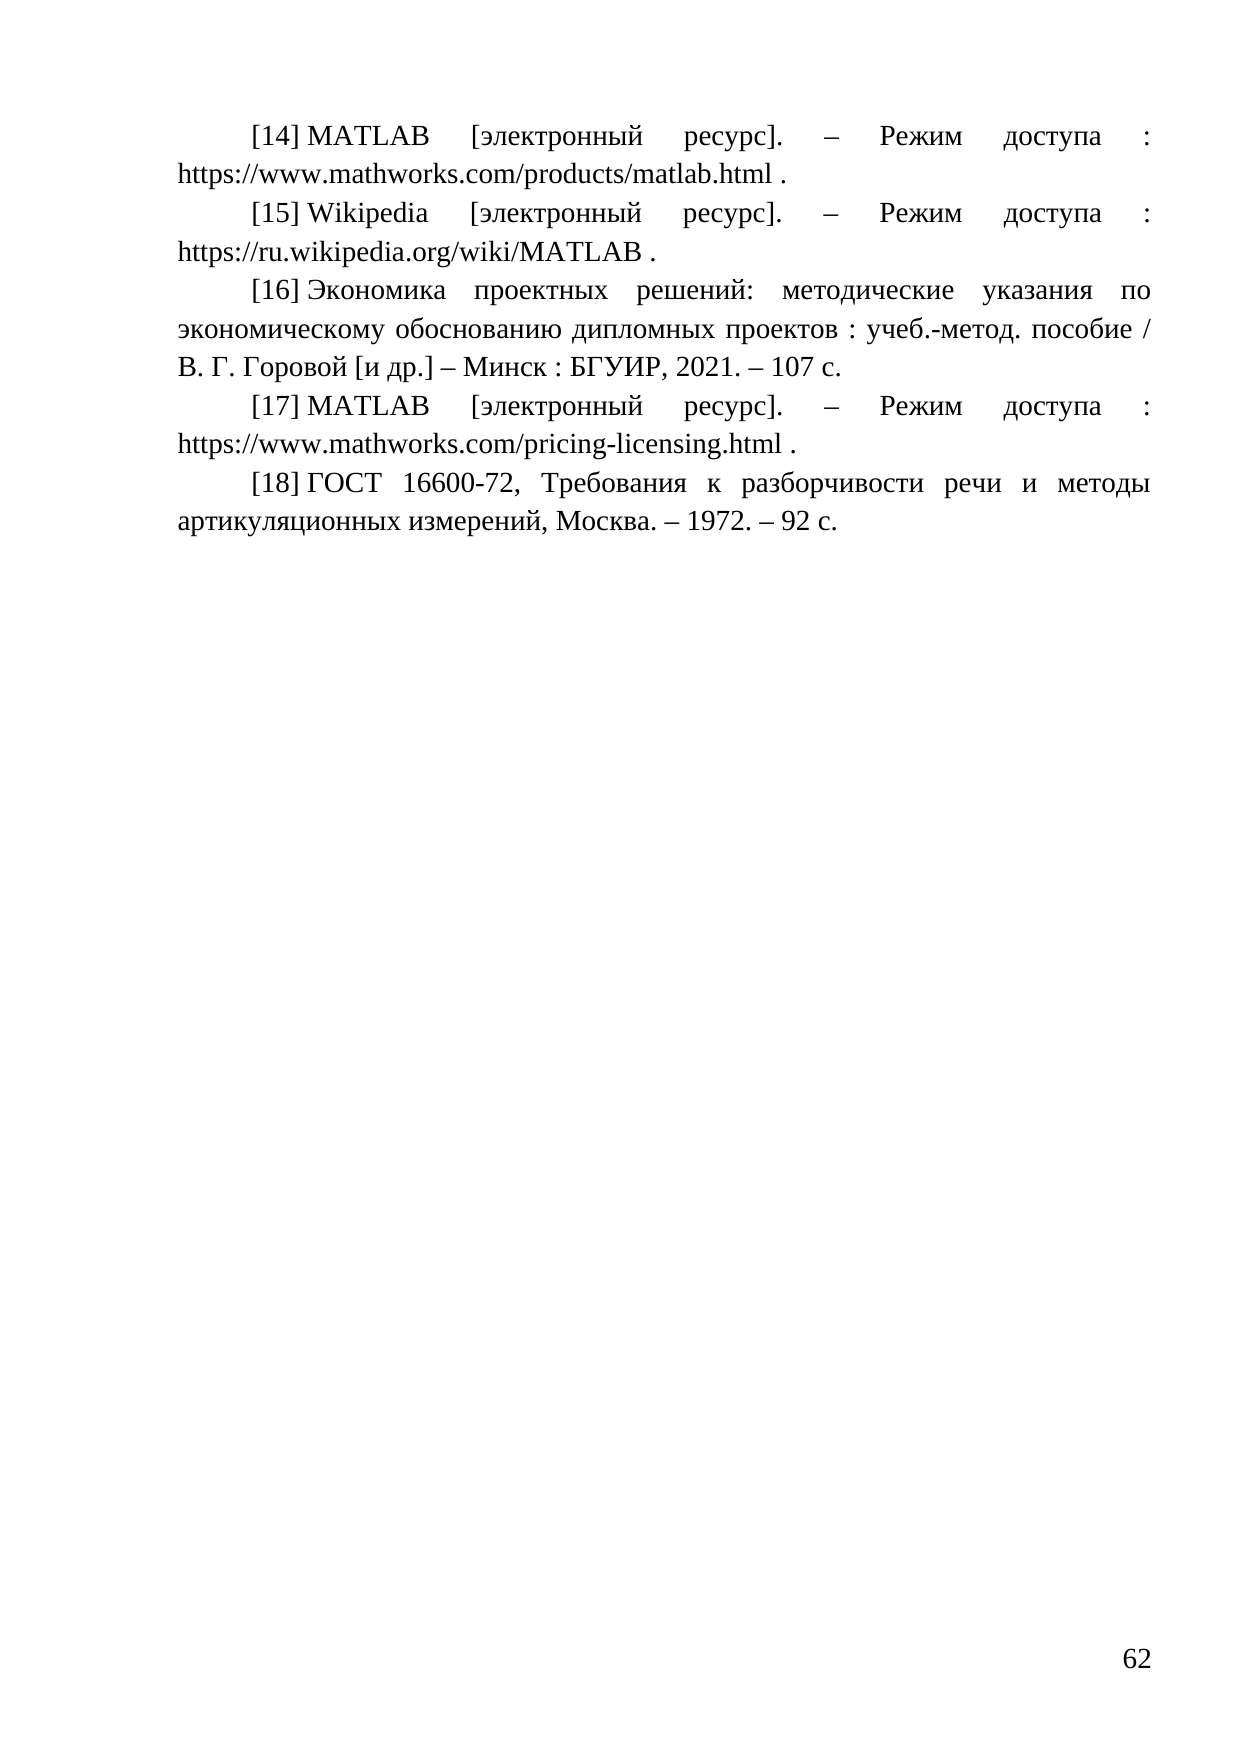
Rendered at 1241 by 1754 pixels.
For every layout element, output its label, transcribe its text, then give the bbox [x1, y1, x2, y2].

text MATLAB [электронный ресурс]. – Режим доступа : https://www.mathworks.com/products/matlab.html . [177, 118, 1152, 190]
text ГОСТ 16600-72, Требования к разборчивости речи и методы артикуляционных измерений, Москва. – 1972. – 92 с. [177, 465, 1152, 537]
text Экономика проектных решений: методические указания по экономическому обоснованию дипломных проектов : учеб.-метод. пособие / В. Г. Горовой [и др.] – Минск : БГУИР, 2021. – 107 с. [177, 272, 1152, 383]
text Wikipedia [электронный ресурс]. – Режим доступа : https://ru.wikipedia.org/wiki/MATLAB . [177, 195, 1152, 267]
text MATLAB [электронный ресурс]. – Режим доступа : https://www.mathworks.com/pricing-licensing.html . [177, 388, 1152, 460]
